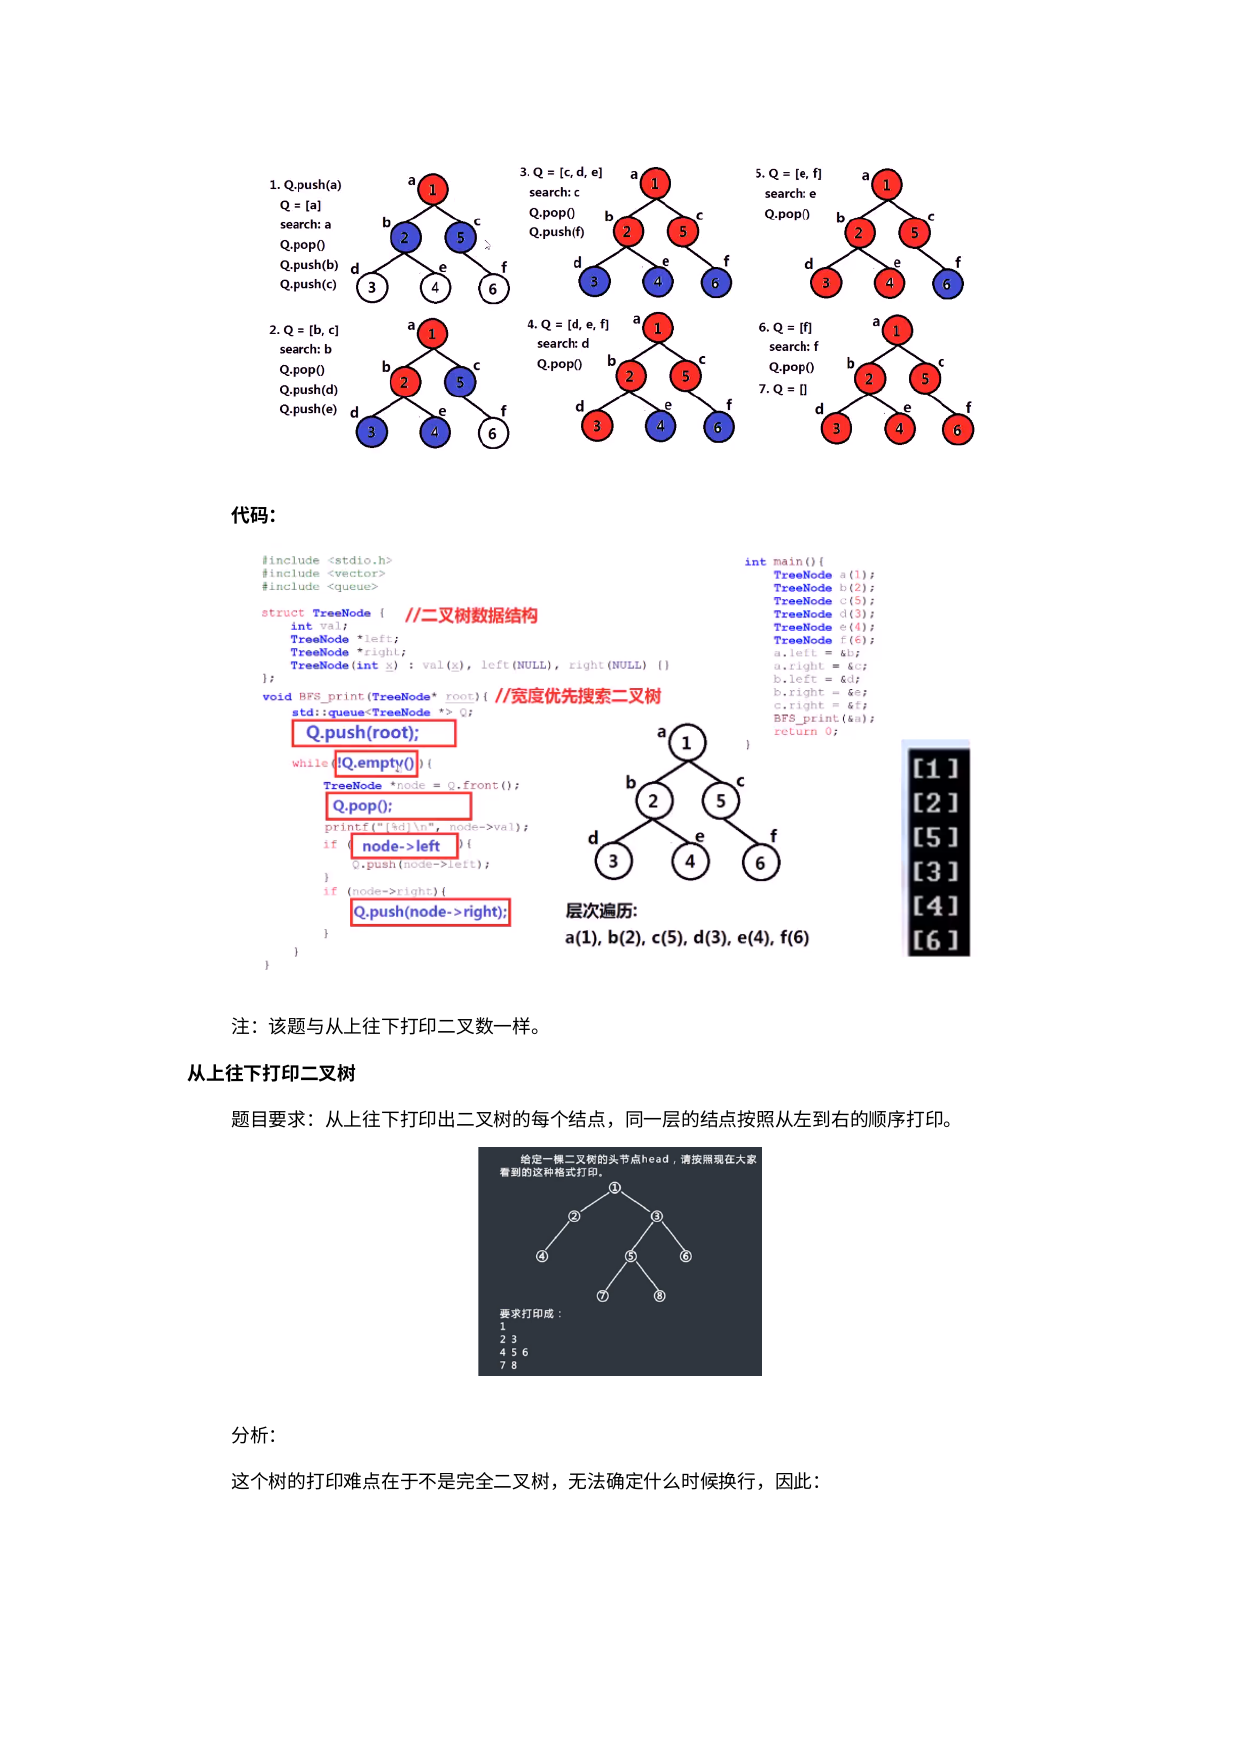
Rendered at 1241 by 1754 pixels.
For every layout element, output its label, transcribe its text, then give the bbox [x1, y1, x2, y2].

text 这个树的打印难点在于不是完全二叉树，无法确定什么时候换行，因此： [187, 1464, 1053, 1497]
picture [253, 162, 987, 456]
text 代码： [187, 498, 1053, 530]
subtitle 从上往下打印二叉树 [187, 1056, 1053, 1088]
picture [478, 1147, 762, 1376]
picture [247, 543, 993, 975]
text 分析： [187, 1418, 1053, 1451]
text 注：该题与从上往下打印二叉数一样。 [187, 1009, 1053, 1042]
text 题目要求：从上往下打印出二叉树的每个结点，同一层的结点按照从左到右的顺序打印。 [187, 1102, 1053, 1134]
